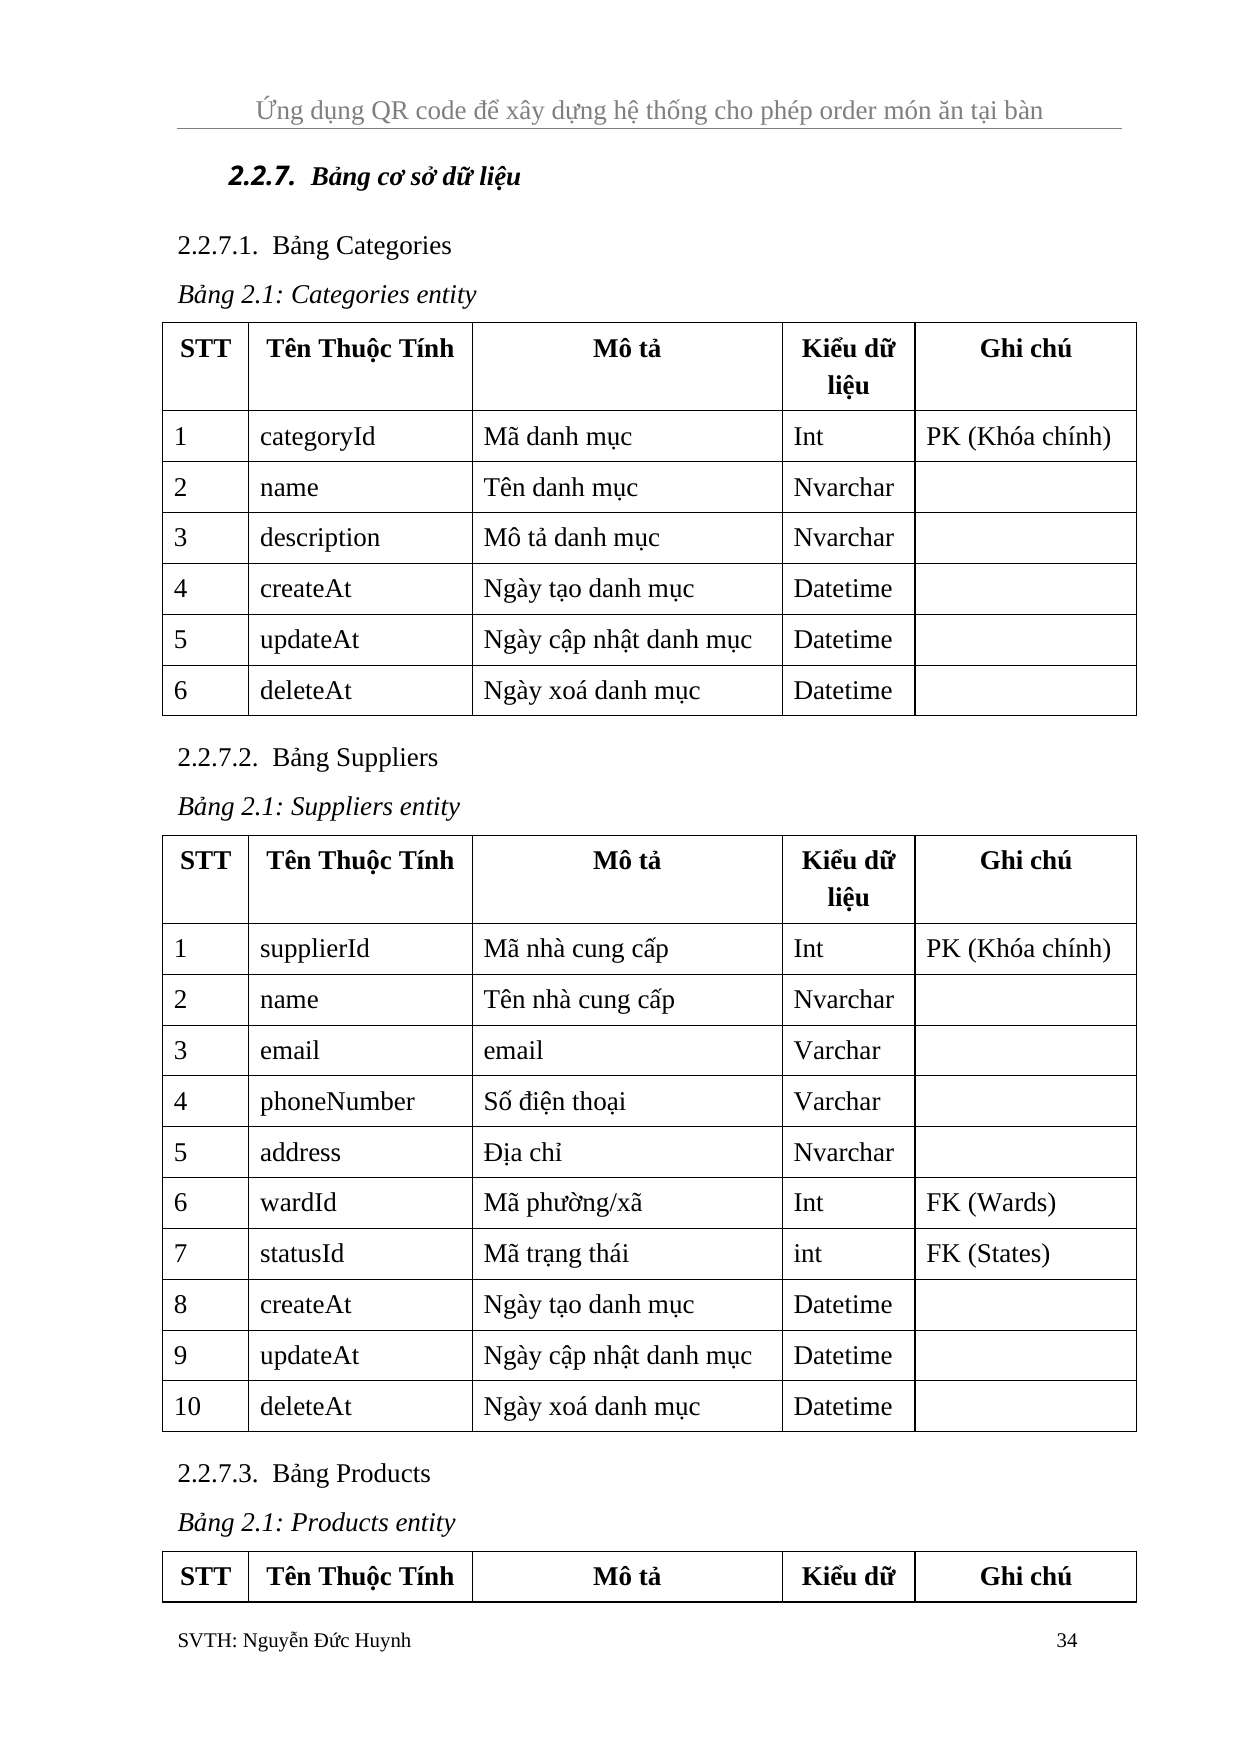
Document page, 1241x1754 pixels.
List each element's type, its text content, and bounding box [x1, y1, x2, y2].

table_cell [916, 615, 1136, 664]
table_cell updateAt [249, 615, 472, 664]
subtitle Categories entity [177, 278, 1122, 309]
table_header Mô tả [473, 323, 782, 410]
table_cell Mã trạng thái [473, 1229, 782, 1279]
table_header Ghi chú [916, 1552, 1136, 1601]
table_cell PK (Khóa chính) [916, 924, 1136, 974]
subtitle Suppliers entity [177, 790, 1122, 821]
table_cell 2 [163, 975, 248, 1024]
table_cell description [249, 513, 472, 563]
table_cell 4 [163, 1076, 248, 1126]
table_header Kiểu dữ liệu [783, 1552, 914, 1601]
table_header Mô tả [473, 1552, 782, 1601]
table_cell Số điện thoại [473, 1076, 782, 1126]
table_cell Int [783, 1178, 914, 1228]
table_cell name [249, 975, 472, 1024]
table_cell [916, 975, 1136, 1024]
table_cell Mô tả danh mục [473, 513, 782, 563]
table_cell Datetime [783, 1280, 914, 1329]
table_header Ghi chú [916, 323, 1136, 410]
table_cell email [473, 1026, 782, 1075]
table_header STT [163, 1552, 248, 1601]
table_cell address [249, 1127, 472, 1177]
table_cell 7 [163, 1229, 248, 1279]
subtitle Bảng Categories [177, 229, 1122, 260]
table_cell Nvarchar [783, 975, 914, 1024]
table_cell 1 [163, 924, 248, 974]
table_cell [916, 1331, 1136, 1380]
table_cell 4 [163, 564, 248, 614]
table_cell Varchar [783, 1076, 914, 1126]
table_cell Ngày cập nhật danh mục [473, 615, 782, 664]
table_header STT [163, 836, 248, 923]
table_cell Ngày tạo danh mục [473, 1280, 782, 1329]
table_cell [916, 1381, 1136, 1431]
table_header STT [163, 323, 248, 410]
table_cell PK (Khóa chính) [916, 411, 1136, 461]
table_cell deleteAt [249, 666, 472, 715]
table_cell Nvarchar [783, 462, 914, 512]
table_cell Datetime [783, 666, 914, 715]
table_cell 6 [163, 1178, 248, 1228]
table_cell Datetime [783, 615, 914, 664]
table_cell FK (Wards) [916, 1178, 1136, 1228]
table_cell phoneNumber [249, 1076, 472, 1126]
table_cell Ngày tạo danh mục [473, 564, 782, 614]
table_cell supplierId [249, 924, 472, 974]
subtitle Bảng Suppliers [177, 741, 1122, 773]
table_cell [916, 1280, 1136, 1329]
table_cell 1 [163, 411, 248, 461]
table_cell Int [783, 924, 914, 974]
table_cell 10 [163, 1381, 248, 1431]
table_cell [916, 462, 1136, 512]
table_header Tên Thuộc Tính [249, 836, 472, 923]
table_cell 5 [163, 615, 248, 664]
table_header Tên Thuộc Tính [249, 1552, 472, 1601]
table_header Mô tả [473, 836, 782, 923]
table_cell 3 [163, 513, 248, 563]
table_header Kiểu dữ liệu [783, 836, 914, 923]
table_cell Varchar [783, 1026, 914, 1075]
table_cell Nvarchar [783, 513, 914, 563]
table_cell updateAt [249, 1331, 472, 1380]
table_cell 3 [163, 1026, 248, 1075]
table_cell statusId [249, 1229, 472, 1279]
table_cell [916, 666, 1136, 715]
table_cell 6 [163, 666, 248, 715]
table_cell Datetime [783, 1331, 914, 1380]
table_cell categoryId [249, 411, 472, 461]
table_cell Nvarchar [783, 1127, 914, 1177]
subtitle Bảng Products [177, 1457, 1122, 1488]
table_cell [916, 1026, 1136, 1075]
table_header Kiểu dữ liệu [783, 323, 914, 410]
table_cell createAt [249, 564, 472, 614]
table_cell Tên danh mục [473, 462, 782, 512]
table_cell 8 [163, 1280, 248, 1329]
table_cell [916, 513, 1136, 563]
table_cell [916, 1127, 1136, 1177]
table_cell wardId [249, 1178, 472, 1228]
table_cell 2 [163, 462, 248, 512]
subtitle Products entity [177, 1506, 1122, 1537]
table_header Tên Thuộc Tính [249, 323, 472, 410]
table_cell FK (States) [916, 1229, 1136, 1279]
table_cell Datetime [783, 564, 914, 614]
table_cell email [249, 1026, 472, 1075]
table_cell deleteAt [249, 1381, 472, 1431]
table_cell int [783, 1229, 914, 1279]
table_cell Int [783, 411, 914, 461]
table_cell createAt [249, 1280, 472, 1329]
table_cell Datetime [783, 1381, 914, 1431]
subtitle Bảng cơ sở dữ liệu [177, 156, 1122, 193]
table_cell [916, 1076, 1136, 1126]
table_cell 9 [163, 1331, 248, 1380]
table_cell Mã nhà cung cấp [473, 924, 782, 974]
table_cell Tên nhà cung cấp [473, 975, 782, 1024]
table_cell name [249, 462, 472, 512]
table_cell Ngày cập nhật danh mục [473, 1331, 782, 1380]
table_cell 5 [163, 1127, 248, 1177]
table_header Ghi chú [916, 836, 1136, 923]
table_cell Địa chỉ [473, 1127, 782, 1177]
table_cell Ngày xoá danh mục [473, 1381, 782, 1431]
table_cell Mã phường/xã [473, 1178, 782, 1228]
table_cell Mã danh mục [473, 411, 782, 461]
table_cell [916, 564, 1136, 614]
table_cell Ngày xoá danh mục [473, 666, 782, 715]
